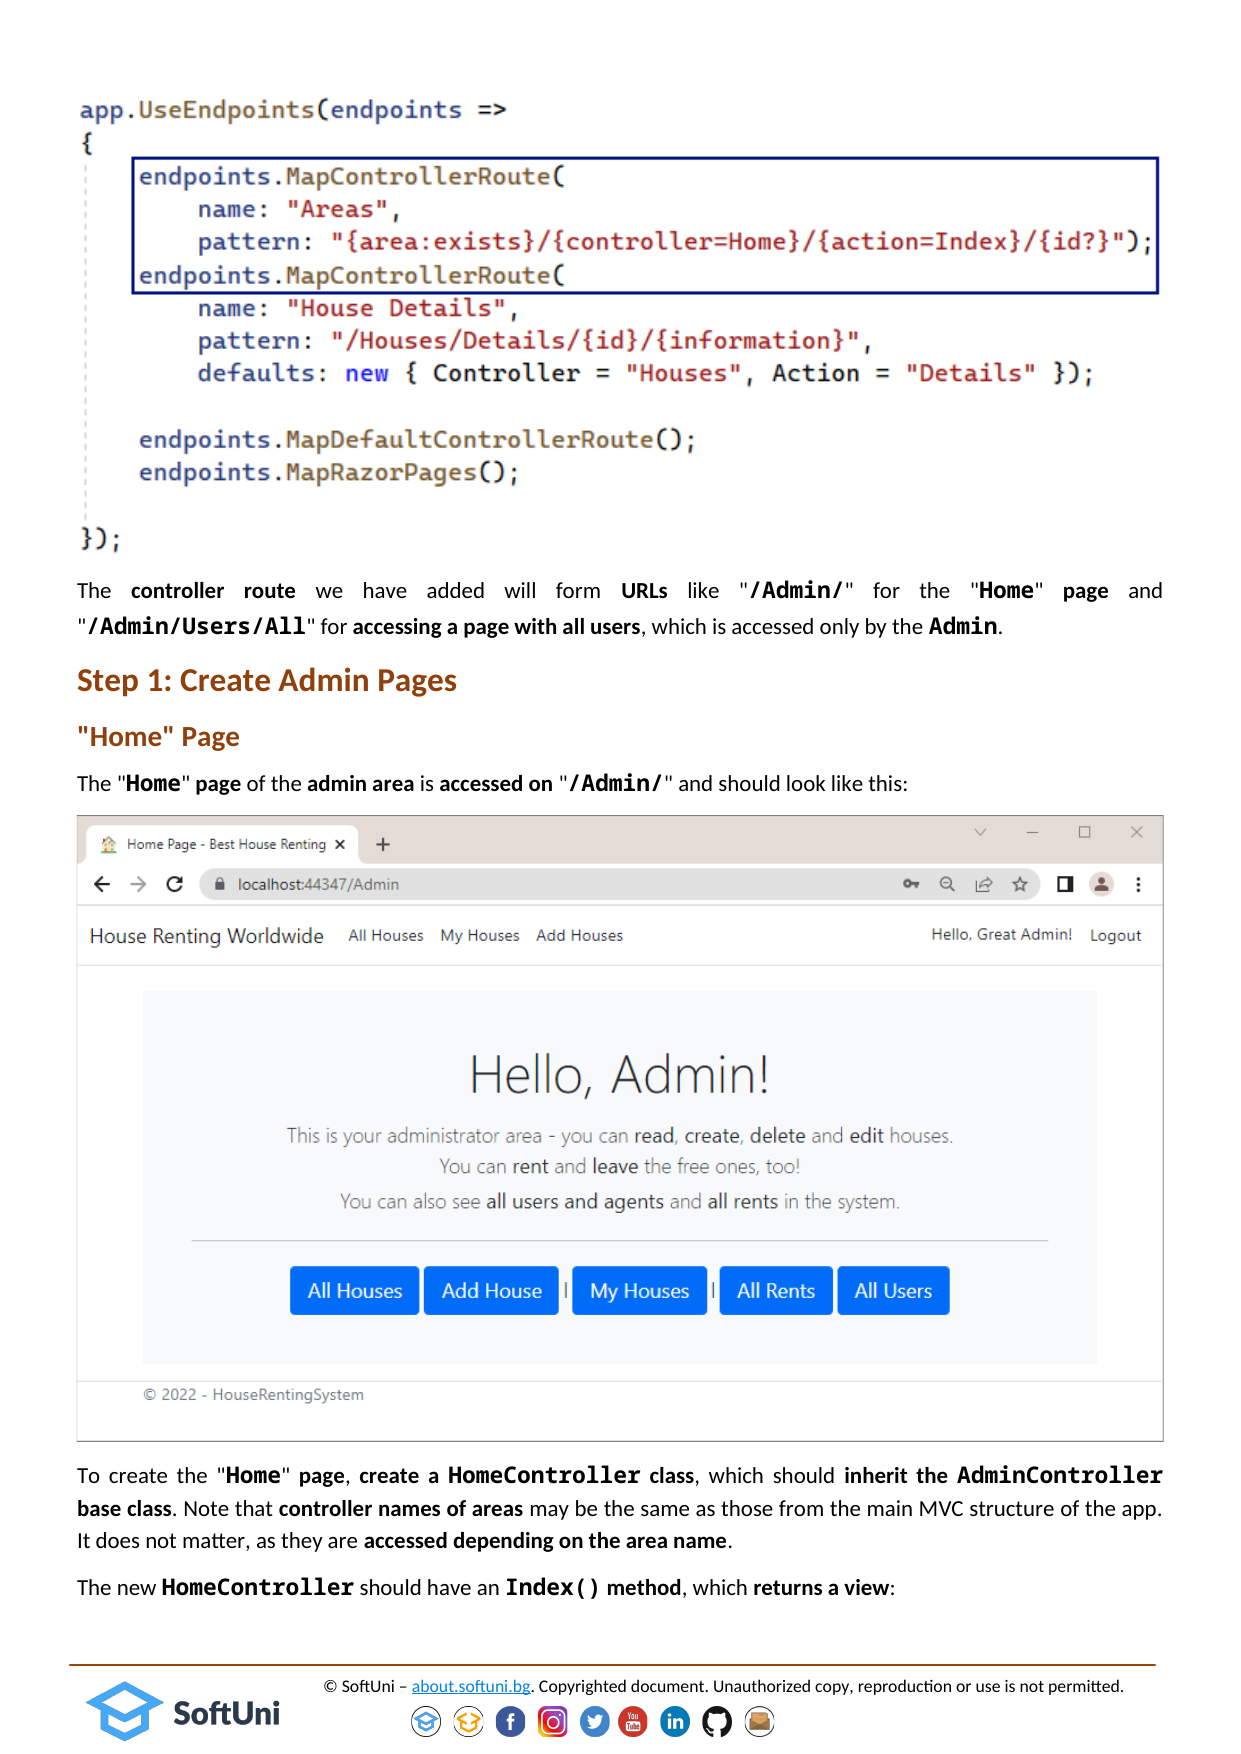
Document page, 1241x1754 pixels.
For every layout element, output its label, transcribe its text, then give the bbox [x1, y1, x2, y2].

text The new HomeController should have an Index() method, which returns a view: [77, 1571, 1163, 1602]
picture [538, 1706, 568, 1737]
text To create the "Home" page, create a HomeController class, which should inherit the AdminController base class. Note that controller names of areas may be the same as those from the main MVC structure of the app. It does not matter, as they are accessed depending on the area name. [77, 1458, 1163, 1554]
picture [580, 1706, 610, 1737]
subtitle "Home" Page [77, 718, 1163, 754]
text The controller route we have added will form URLs like "/Admin/" for the "Home" page and "/Admin/Users/All" for accessing a page with all users, which is accessed only by the Admin. [77, 574, 1163, 642]
picture [681, 1706, 690, 1715]
text The "Home" page of the admin area is accessed on "/Admin/" and should look like this: [77, 767, 1163, 798]
picture [76, 95, 1164, 558]
picture [76, 815, 1164, 1442]
picture [660, 1728, 669, 1737]
picture [495, 1706, 526, 1737]
picture [411, 1706, 441, 1737]
picture [453, 1706, 484, 1737]
picture [660, 1706, 669, 1715]
picture [702, 1706, 732, 1737]
picture [681, 1728, 690, 1737]
picture [618, 1706, 648, 1737]
picture [674, 1719, 683, 1728]
picture [79, 1675, 286, 1747]
subtitle Step 1: Create Admin Pages [77, 659, 1163, 699]
picture [744, 1706, 775, 1737]
